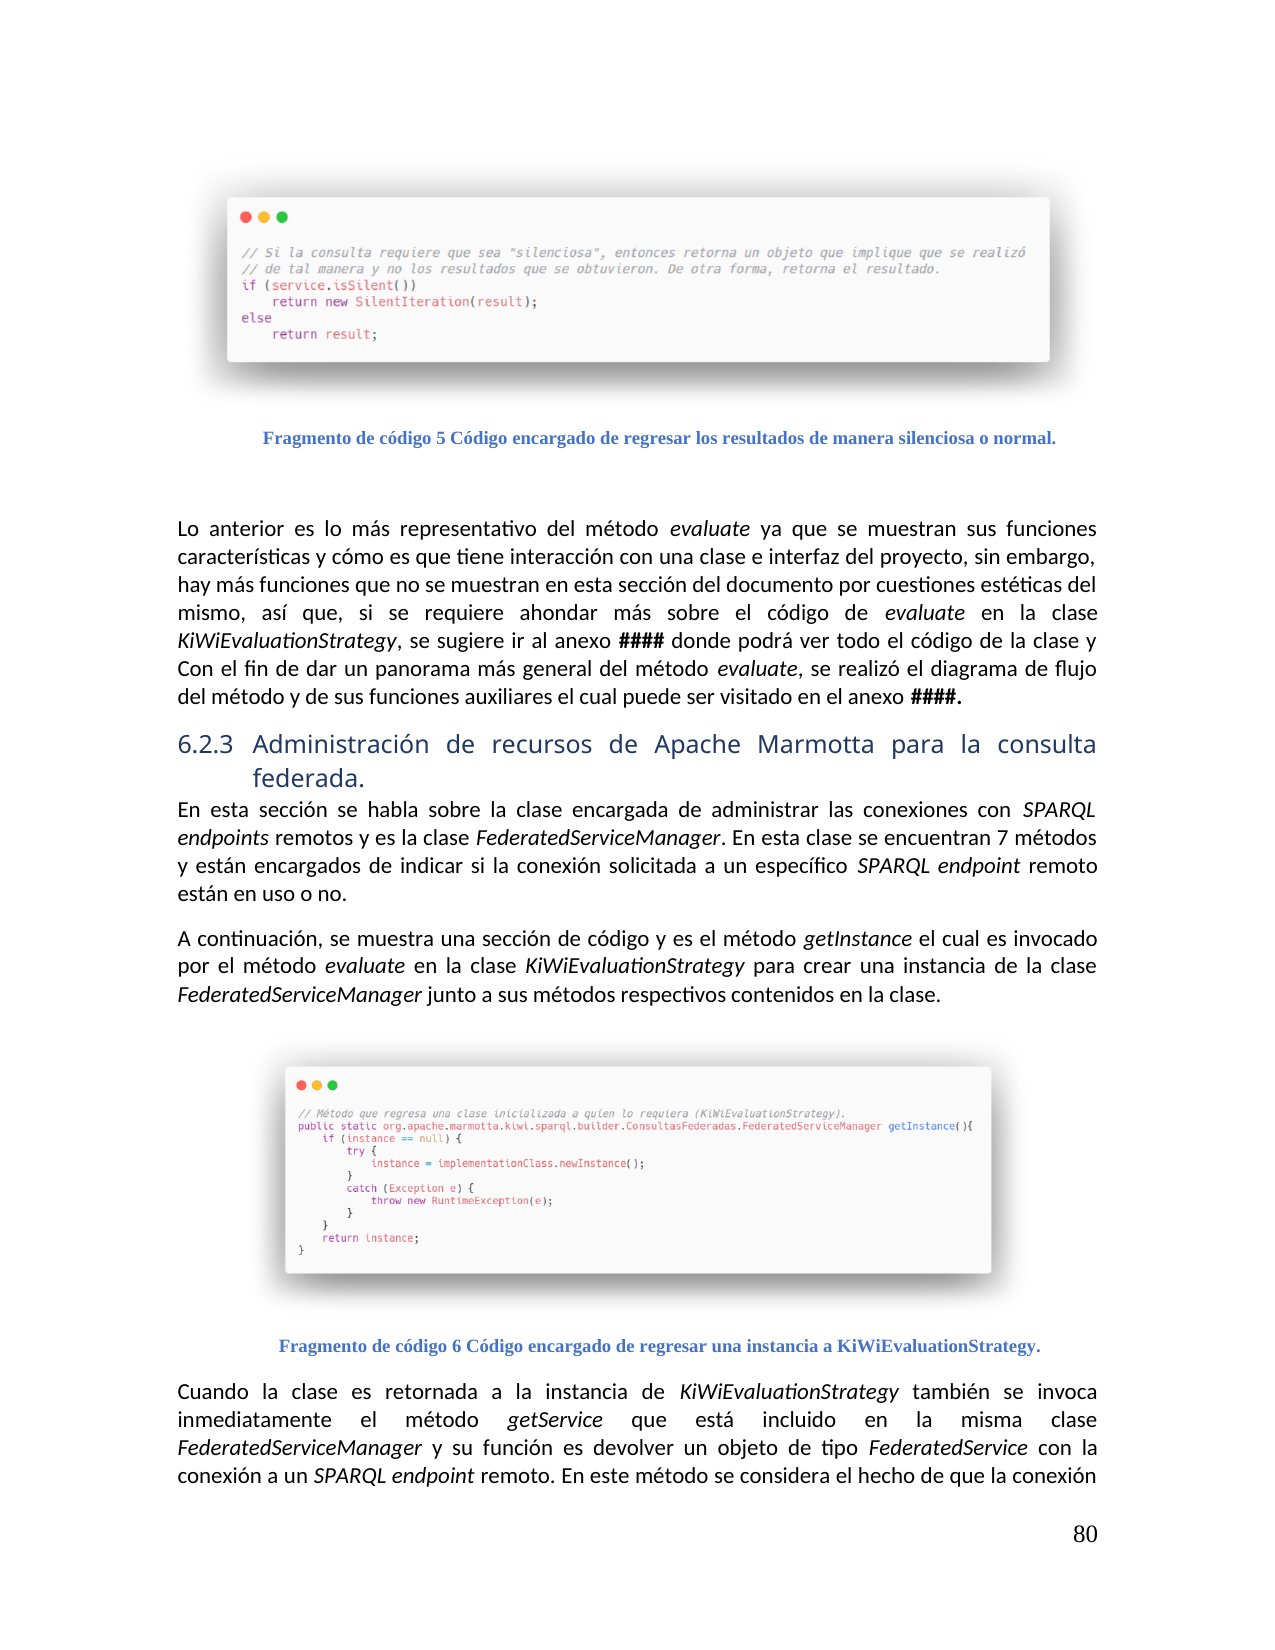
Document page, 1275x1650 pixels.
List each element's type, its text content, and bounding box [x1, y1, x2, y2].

text A continuación, se muestra una sección de código y es el método getInstance el cual es invocado por el método evaluate en la clase KiWiEvaluationStrategy para crear una instancia de la clase FederatedServiceManager junto a sus métodos respectivos contenidos en la clase. [177, 924, 1098, 1008]
picture [274, 1057, 1002, 1285]
text En esta sección se habla sobre la clase encargada de administrar las conexiones con SPARQL endpoints remotos y es la clase FederatedServiceManager. En esta clase se encuentran 7 métodos y están encargados de indicar si la conexión solicitada a un específico SPARQL endpoint remoto están en uso o no. [177, 795, 1098, 907]
picture [212, 181, 1065, 377]
text Lo anterior es lo más representativo del método evaluate ya que se muestran sus funciones características y cómo es que tiene interacción con una clase e interfaz del proyecto, sin embargo, hay más funciones que no se muestran en esta sección del documento por cuestiones estéticas del mismo, así que, si se requiere ahondar más sobre el código de evaluate en la clase KiWiEvaluationStrategy, se sugiere ir al anexo #### donde podrá ver todo el código de la clase y Con el fin de dar un panorama más general del método evaluate, se realizó el diagrama de flujo del método y de sus funciones auxiliares el cual puede ser visitado en el anexo ####. [177, 514, 1098, 710]
text Fragmento de código 5 Código encargado de regresar los resultados de manera silenciosa o normal. [177, 427, 1098, 448]
subtitle Administración de recursos de Apache Marmotta para la consulta federada. [177, 727, 1098, 795]
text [177, 1377, 1098, 1489]
text Fragmento de código 6 Código encargado de regresar una instancia a KiWiEvaluationStrategy. [177, 1335, 1098, 1356]
